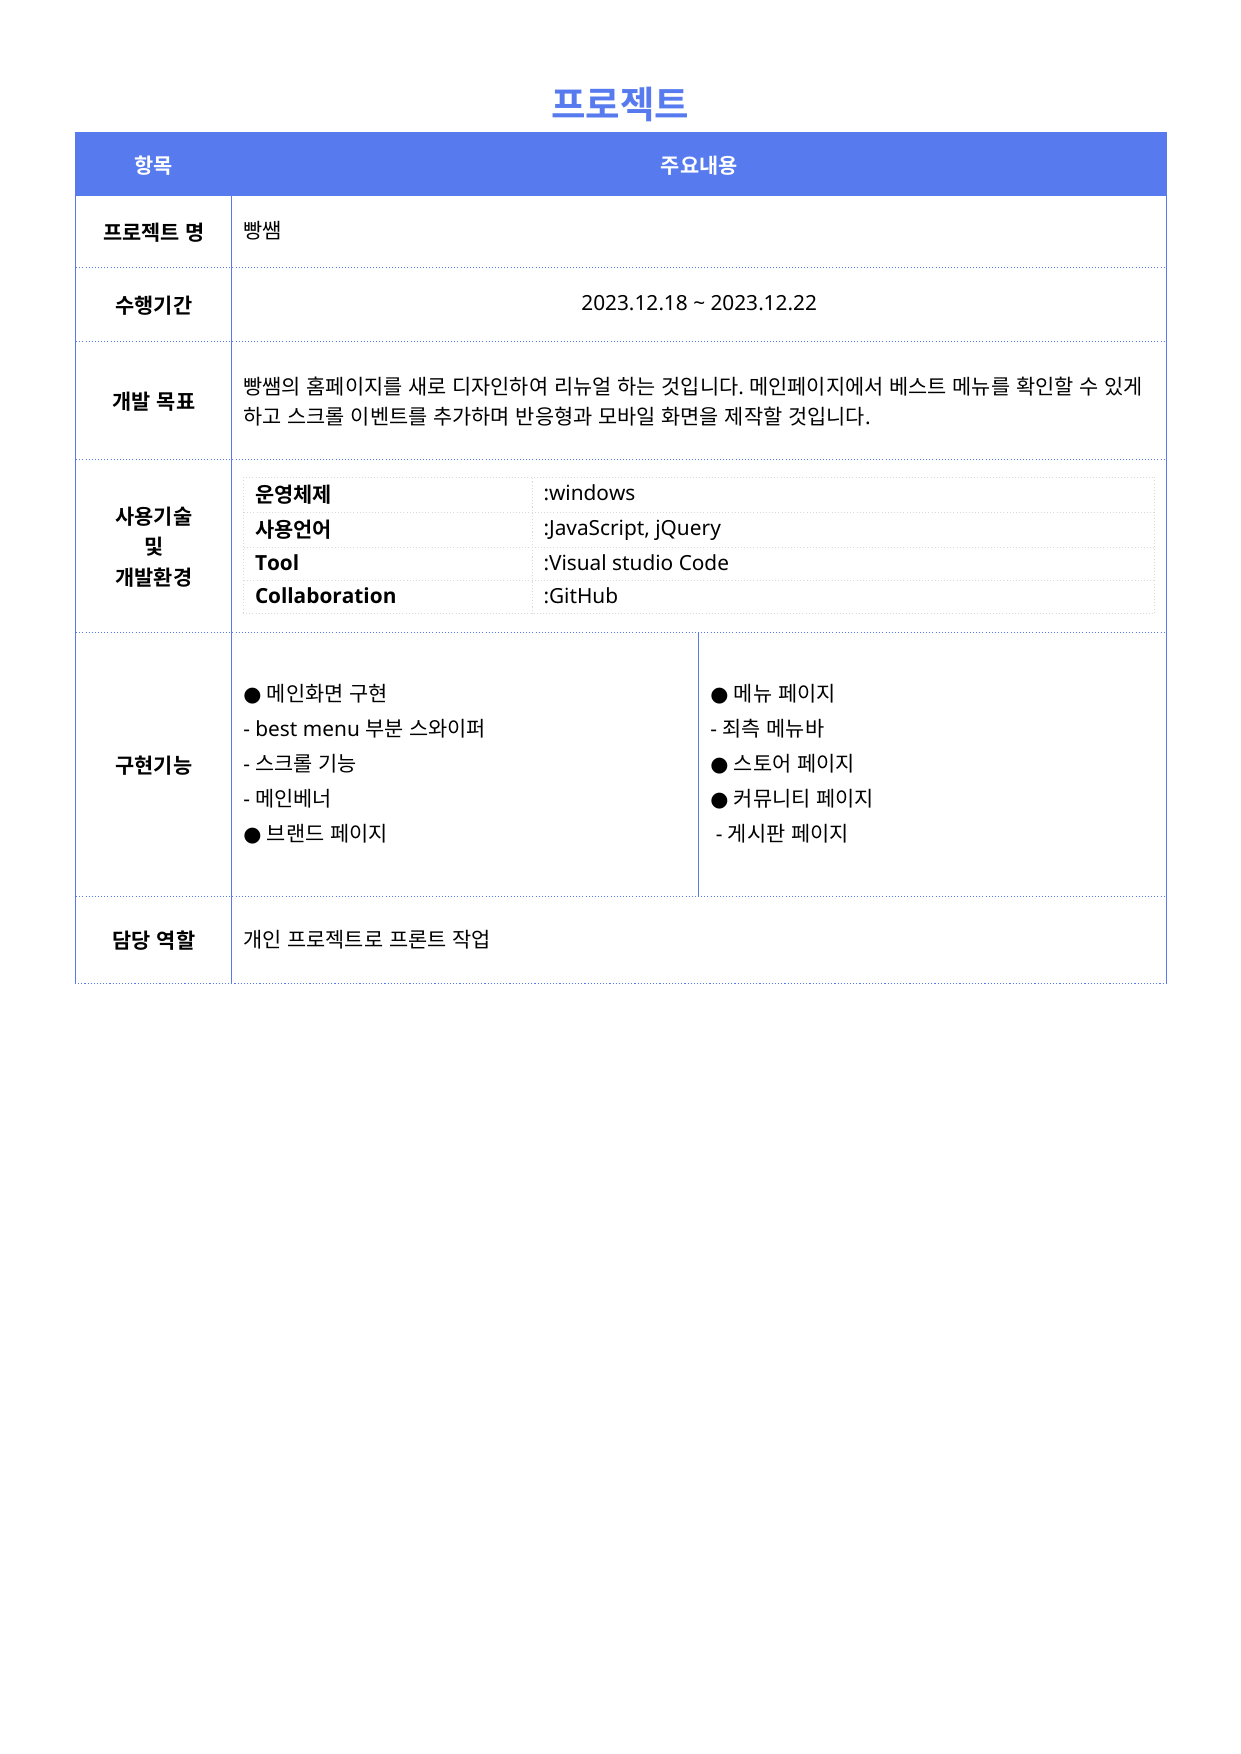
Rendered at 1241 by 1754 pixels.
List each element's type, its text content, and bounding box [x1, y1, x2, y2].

table_cell 수행기간 [76, 267, 231, 341]
table_cell 개인 프로젝트로 프론트 작업 [232, 896, 1166, 983]
table_cell 개발 목표 [76, 341, 231, 459]
table_cell 담당 역할 [76, 896, 231, 983]
table_cell 사용기술 및 개발환경 [76, 459, 231, 632]
table_cell [232, 459, 1166, 632]
table_cell 2023.12.18 ~ 2023.12.22 [232, 267, 1166, 341]
text 프로젝트 [75, 75, 1165, 129]
table_cell 구현기능 [76, 632, 231, 896]
table_cell ● 메인화면 구현 - best menu 부분 스와이퍼 - 스크롤 기능 - 메인베너 ● 브랜드 페이지 [232, 632, 698, 896]
table_cell 빵쌤의 홈페이지를 새로 디자인하여 리뉴얼 하는 것입니다. 메인페이지에서 베스트 메뉴를 확인할 수 있게 하고 스크롤 이벤트를 추가하며 반응형과 모바일 화면을 제작할 것입니다. [232, 341, 1166, 459]
table_header 주요내용 [232, 133, 1166, 195]
table_cell 프로젝트 명 [76, 196, 231, 267]
table_cell ● 메뉴 페이지 - 죄측 메뉴바 ● 스토어 페이지 ● 커뮤니티 페이지 - 게시판 페이지 [699, 632, 1166, 896]
table_header 항목 [76, 133, 231, 195]
table_cell 빵쌤 [232, 196, 1166, 267]
